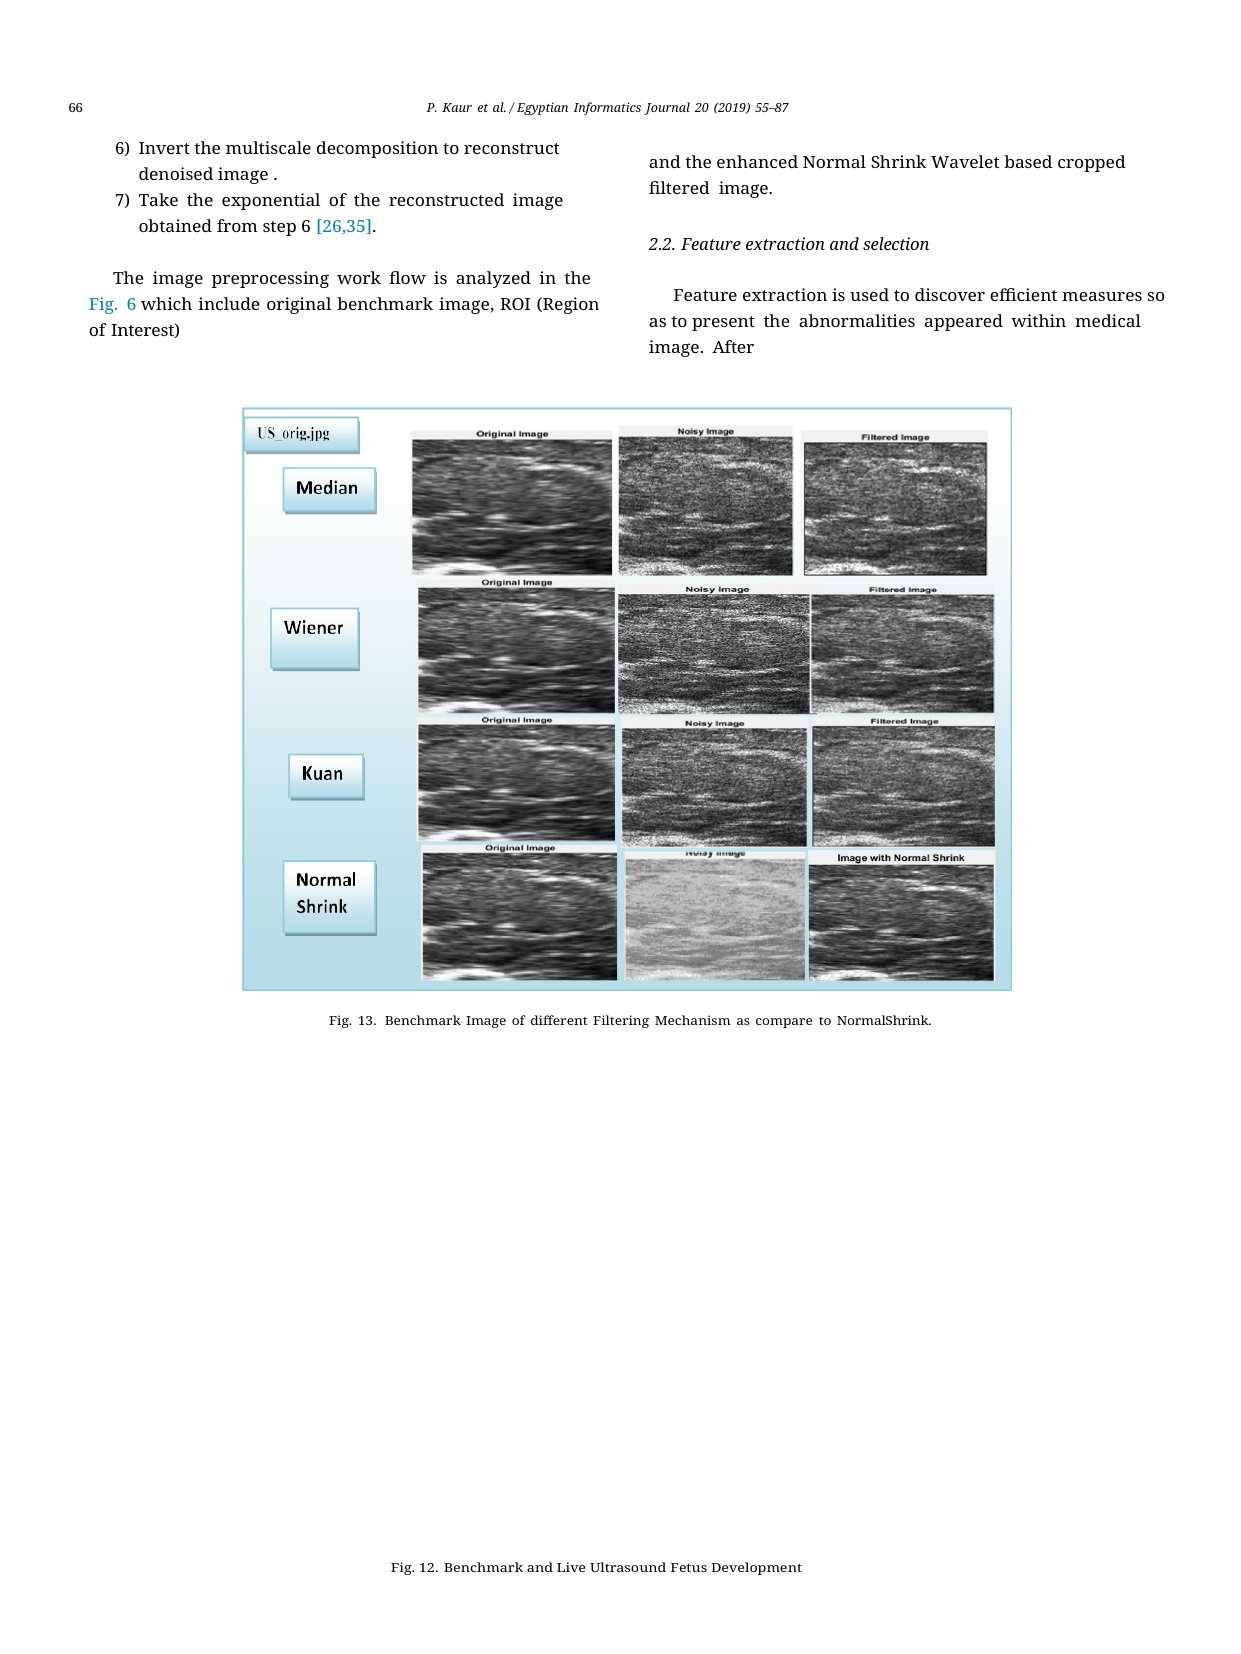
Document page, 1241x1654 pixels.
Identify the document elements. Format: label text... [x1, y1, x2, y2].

list Take the exponential of the reconstructed image obtained from step 6 [26,35]. [115, 189, 611, 237]
text Feature extraction is used to discover efficient measures so as to present the abnormalities appeared within medical image. After [649, 284, 1184, 359]
text The image preprocessing work flow is analyzed in the Fig. 6 which include original benchmark image, ROI (Region of Interest) [88, 266, 611, 341]
text and the enhanced Normal Shrink Wavelet based cropped filtered image. [649, 150, 1172, 199]
list Invert the multiscale decomposition to reconstruct denoised image . [115, 137, 611, 185]
text Fig. 13. Benchmark Image of different Filtering Mechanism as compare to NormalShrink. [97, 1012, 1164, 1029]
picture [242, 407, 1012, 991]
list Feature extraction and selection [649, 233, 1184, 256]
